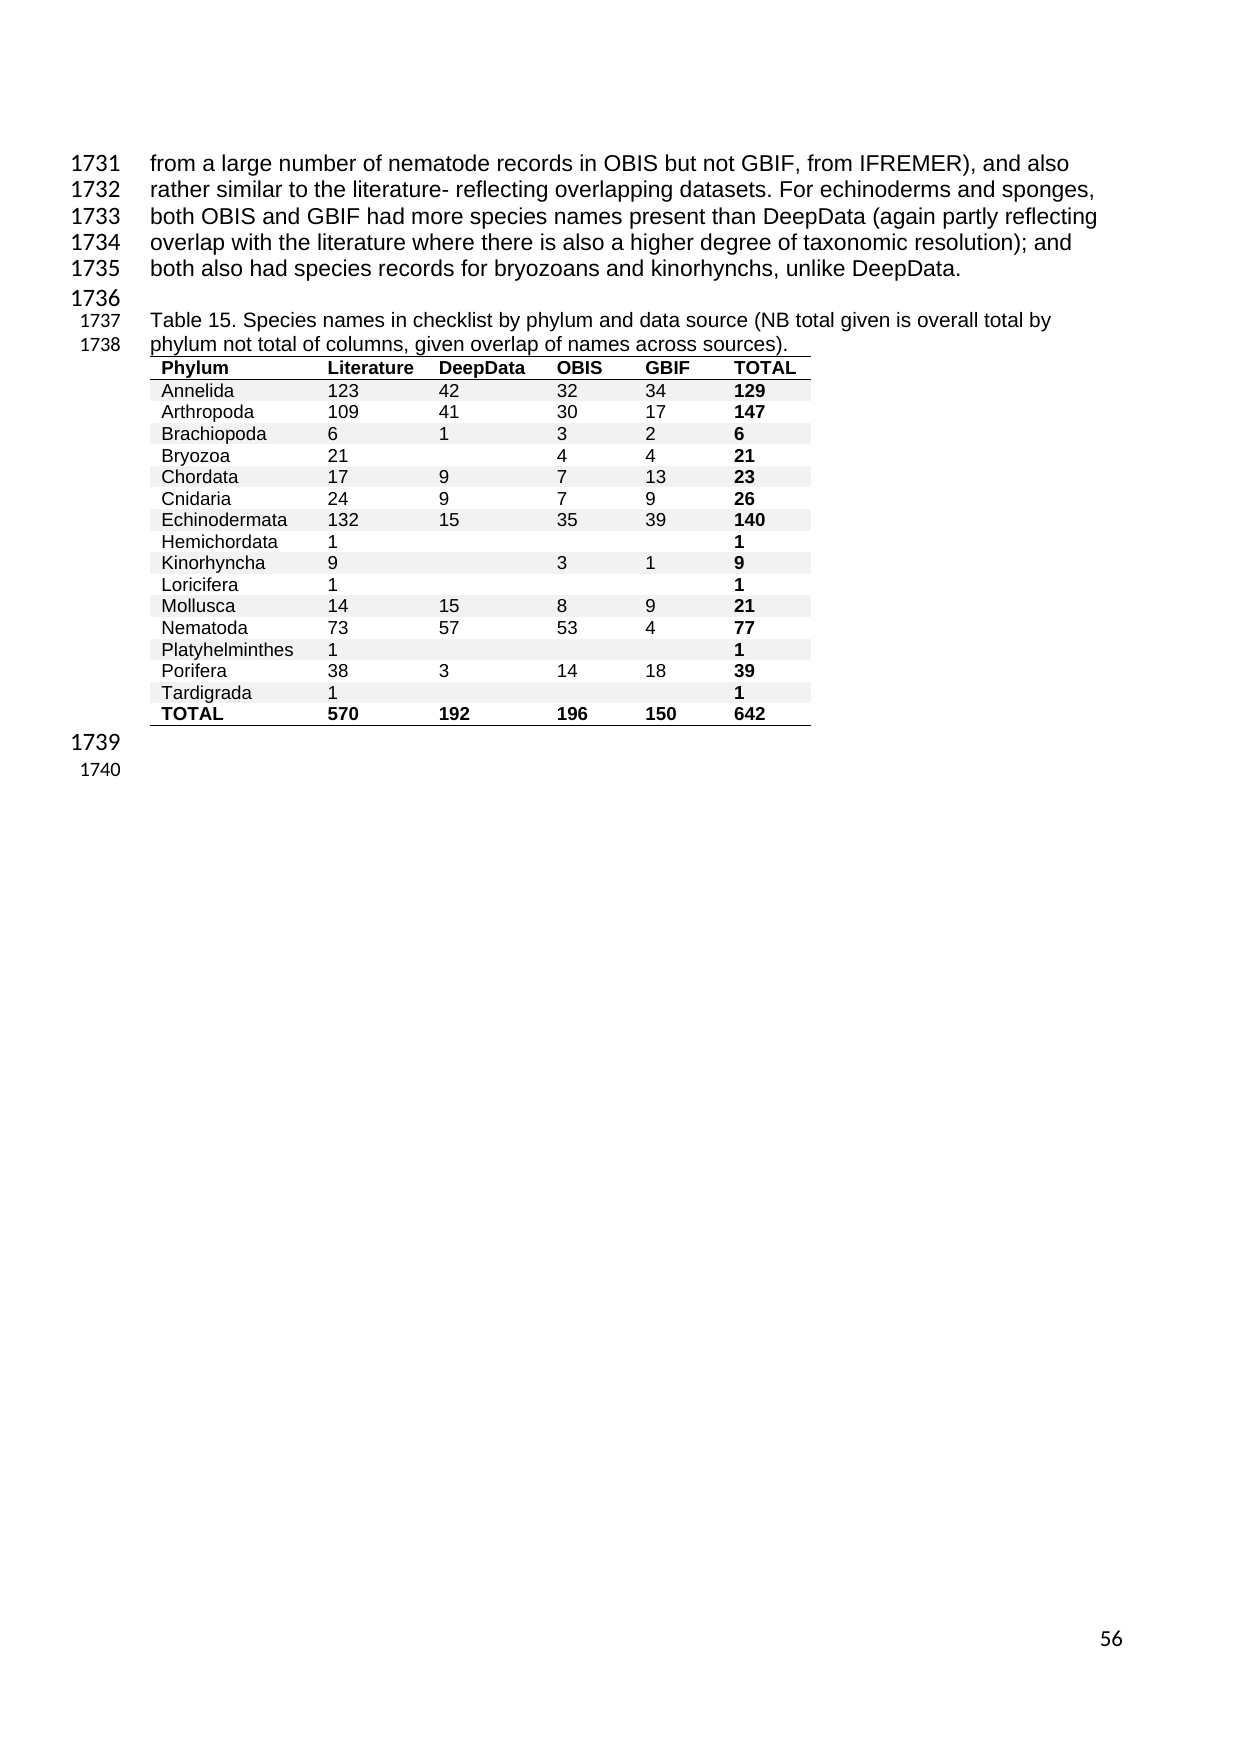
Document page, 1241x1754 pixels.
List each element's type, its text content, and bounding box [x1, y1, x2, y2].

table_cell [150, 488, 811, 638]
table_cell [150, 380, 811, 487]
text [150, 150, 1123, 282]
text Table 15. Species names in checklist by phylum and data source (NB total given is overall total by phylum not total of columns, given overlap of names across sources). [150, 308, 1123, 356]
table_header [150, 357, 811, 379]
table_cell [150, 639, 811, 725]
